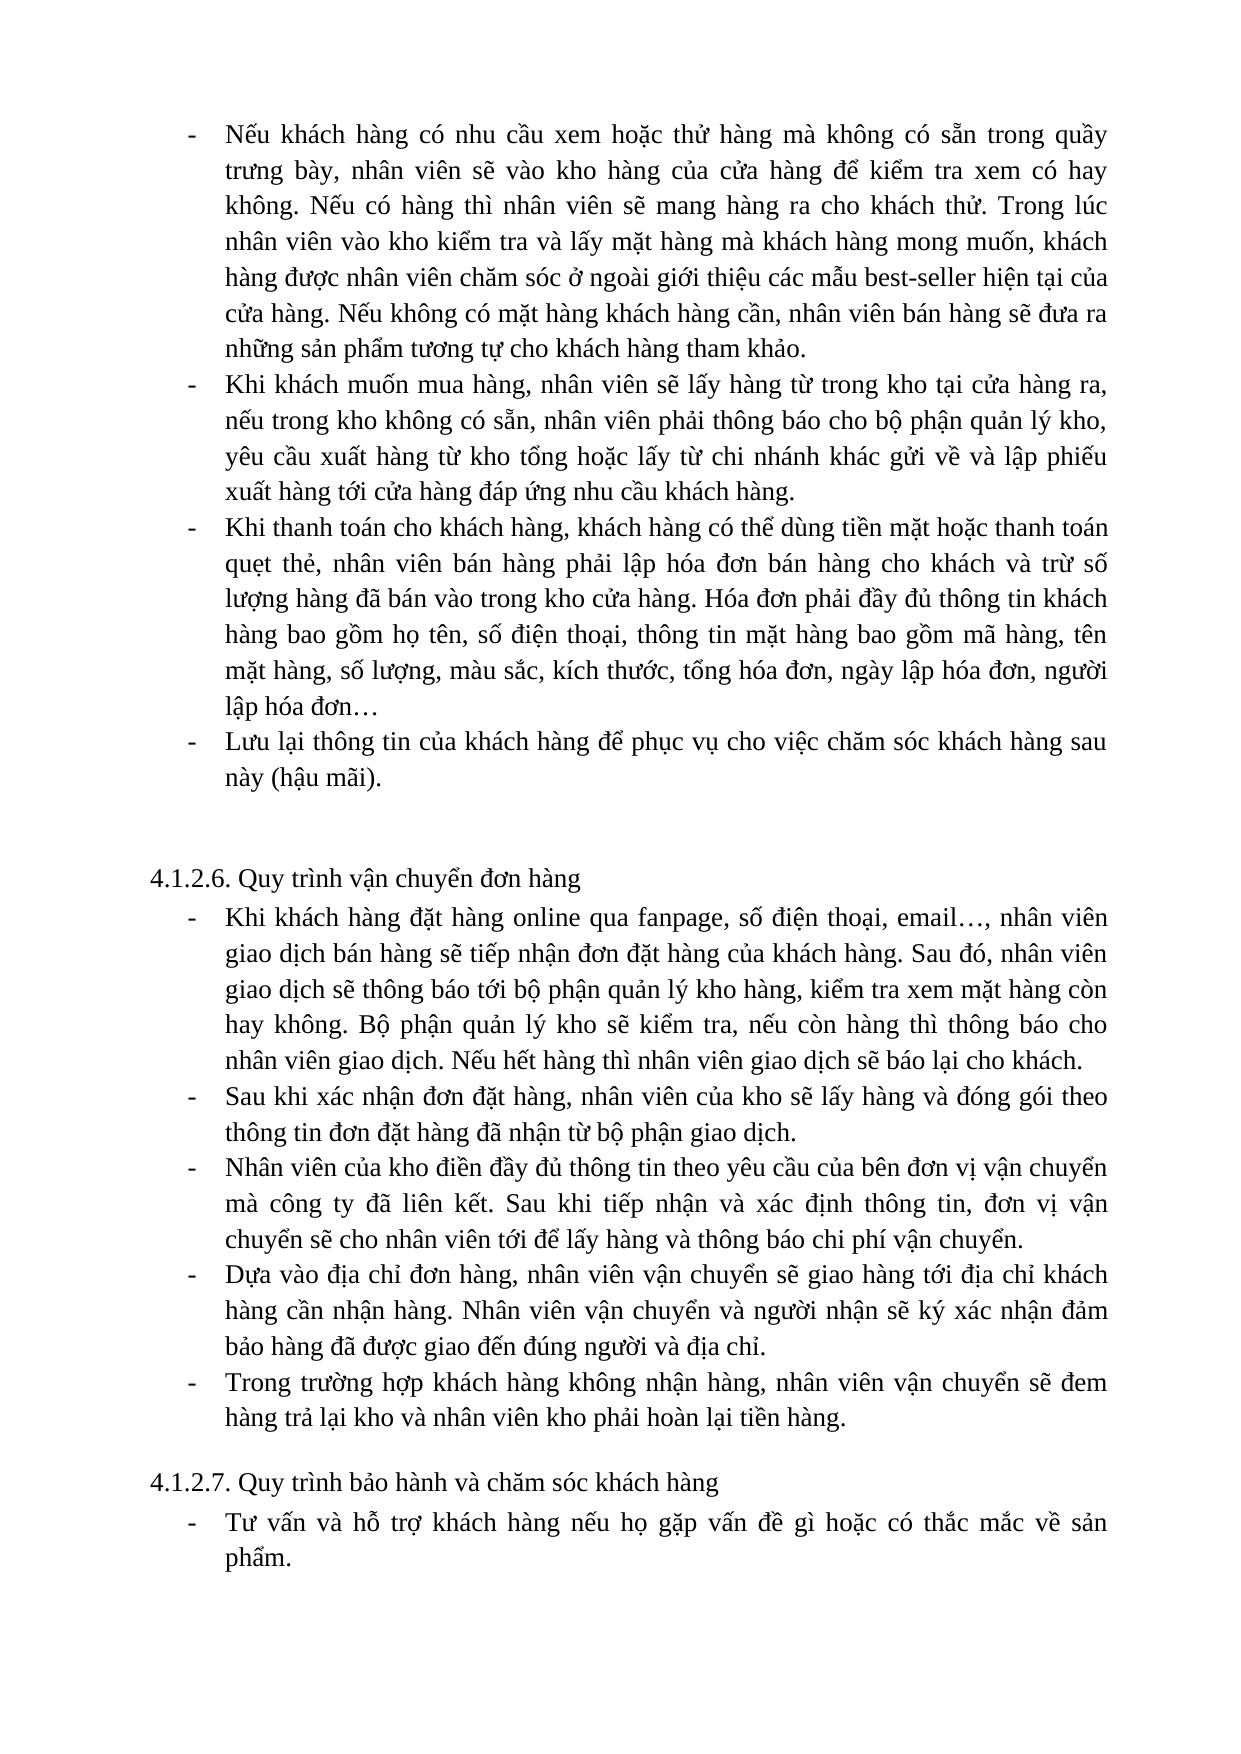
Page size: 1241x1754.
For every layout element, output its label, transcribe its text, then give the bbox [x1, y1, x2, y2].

list Lưu lại thông tin của khách hàng để phục vụ cho việc chăm sóc khách hàng sau này (hậu mãi). [187, 725, 1109, 792]
list Sau khi xác nhận đơn đặt hàng, nhân viên của kho sẽ lấy hàng và đóng gói theo thông tin đơn đặt hàng đã nhận từ bộ phận giao dịch. [187, 1080, 1109, 1147]
list Trong trường hợp khách hàng không nhận hàng, nhân viên vận chuyển sẽ đem hàng trả lại kho và nhân viên kho phải hoàn lại tiền hàng. [187, 1366, 1109, 1433]
list Khi thanh toán cho khách hàng, khách hàng có thể dùng tiền mặt hoặc thanh toán quẹt thẻ, nhân viên bán hàng phải lập hóa đơn bán hàng cho khách và trừ số lượng hàng đã bán vào trong kho cửa hàng. Hóa đơn phải đầy đủ thông tin khách hàng bao gồm họ tên, số điện thoại, thông tin mặt hàng bao gồm mã hàng, tên mặt hàng, số lượng, màu sắc, kích thước, tổng hóa đơn, ngày lập hóa đơn, người lập hóa đơn… [187, 511, 1109, 721]
subtitle 4.1.2.6. Quy trình vận chuyển đơn hàng [150, 862, 1109, 893]
list Nếu khách hàng có nhu cầu xem hoặc thử hàng mà không có sẵn trong quầy trưng bày, nhân viên sẽ vào kho hàng của cửa hàng để kiểm tra xem có hay không. Nếu có hàng thì nhân viên sẽ mang hàng ra cho khách thử. Trong lúc nhân viên vào kho kiểm tra và lấy mặt hàng mà khách hàng mong muốn, khách hàng được nhân viên chăm sóc ở ngoài giới thiệu các mẫu best-seller hiện tại của cửa hàng. Nếu không có mặt hàng khách hàng cần, nhân viên bán hàng sẽ đưa ra những sản phẩm tương tự cho khách hàng tham khảo. [187, 118, 1109, 363]
subtitle 4.1.2.7. Quy trình bảo hành và chăm sóc khách hàng [150, 1466, 1109, 1497]
list Nhân viên của kho điền đầy đủ thông tin theo yêu cầu của bên đơn vị vận chuyển mà công ty đã liên kết. Sau khi tiếp nhận và xác định thông tin, đơn vị vận chuyển sẽ cho nhân viên tới để lấy hàng và thông báo chi phí vận chuyển. [187, 1151, 1109, 1254]
list Dựa vào địa chỉ đơn hàng, nhân viên vận chuyển sẽ giao hàng tới địa chỉ khách hàng cần nhận hàng. Nhân viên vận chuyển và người nhận sẽ ký xác nhận đảm bảo hàng đã được giao đến đúng người và địa chỉ. [187, 1258, 1109, 1361]
list Khi khách muốn mua hàng, nhân viên sẽ lấy hàng từ trong kho tại cửa hàng ra, nếu trong kho không có sẵn, nhân viên phải thông báo cho bộ phận quản lý kho, yêu cầu xuất hàng từ kho tổng hoặc lấy từ chi nhánh khác gửi về và lập phiếu xuất hàng tới cửa hàng đáp ứng nhu cầu khách hàng. [187, 368, 1109, 506]
list Khi khách hàng đặt hàng online qua fanpage, số điện thoại, email…, nhân viên giao dịch bán hàng sẽ tiếp nhận đơn đặt hàng của khách hàng. Sau đó, nhân viên giao dịch sẽ thông báo tới bộ phận quản lý kho hàng, kiểm tra xem mặt hàng còn hay không. Bộ phận quản lý kho sẽ kiểm tra, nếu còn hàng thì thông báo cho nhân viên giao dịch. Nếu hết hàng thì nhân viên giao dịch sẽ báo lại cho khách. [187, 901, 1109, 1075]
list Tư vấn và hỗ trợ khách hàng nếu họ gặp vấn đề gì hoặc có thắc mắc về sản phẩm. [187, 1506, 1109, 1573]
